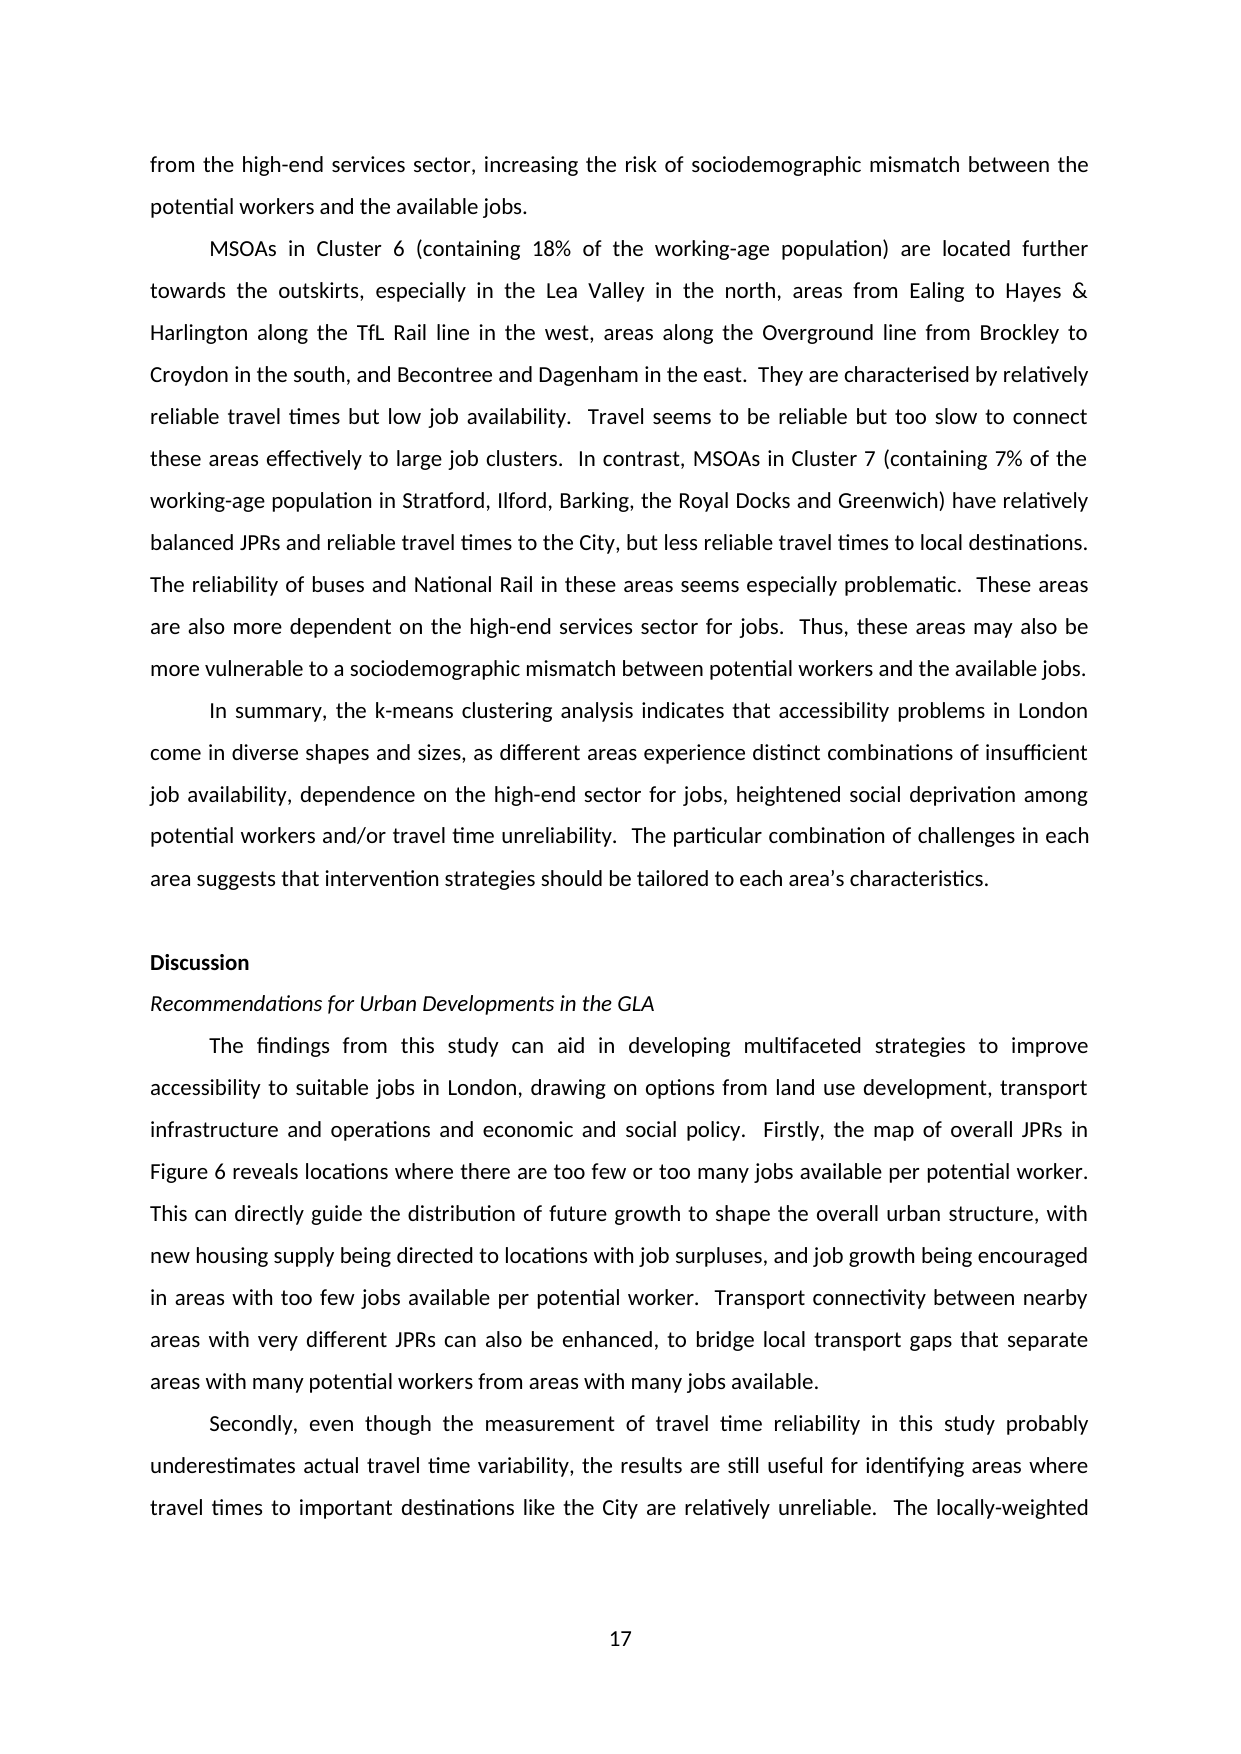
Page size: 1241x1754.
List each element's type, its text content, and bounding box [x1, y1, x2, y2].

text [150, 150, 1090, 220]
text Discussion [150, 948, 1090, 976]
text Recommendations for Urban Developments in the GLA [150, 989, 1090, 1018]
text MSOAs in Cluster 6 (containing 18% of the working-age population) are located further towards the outskirts, especially in the Lea Valley in the north, areas from Ealing to Hayes & Harlington along the TfL Rail line in the west, areas along the Overground line from Brockley to Croydon in the south, and Becontree and Dagenham in the east. They are characterised by relatively reliable travel times but low job availability. Travel seems to be reliable but too slow to connect these areas effectively to large job clusters. In contrast, MSOAs in Cluster 7 (containing 7% of the working-age population in Stratford, Ilford, Barking, the Royal Docks and Greenwich) have relatively balanced JPRs and reliable travel times to the City, but less reliable travel times to local destinations. The reliability of buses and National Rail in these areas seems especially problematic. These areas are also more dependent on the high-end services sector for jobs. Thus, these areas may also be more vulnerable to a sociodemographic mismatch between potential workers and the available jobs. [150, 234, 1090, 682]
text In summary, the k-means clustering analysis indicates that accessibility problems in London come in diverse shapes and sizes, as different areas experience distinct combinations of insufficient job availability, dependence on the high-end sector for jobs, heightened social deprivation among potential workers and/or travel time unreliability. The particular combination of challenges in each area suggests that intervention strategies should be tailored to each area’s characteristics. [150, 696, 1090, 892]
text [150, 1409, 1090, 1521]
text The findings from this study can aid in developing multifaceted strategies to improve accessibility to suitable jobs in London, drawing on options from land use development, transport infrastructure and operations and economic and social policy. Firstly, the map of overall JPRs in Figure 6 reveals locations where there are too few or too many jobs available per potential worker. This can directly guide the distribution of future growth to shape the overall urban structure, with new housing supply being directed to locations with job surpluses, and job growth being encouraged in areas with too few jobs available per potential worker. Transport connectivity between nearby areas with very different JPRs can also be enhanced, to bridge local transport gaps that separate areas with many potential workers from areas with many jobs available. [150, 1032, 1090, 1395]
